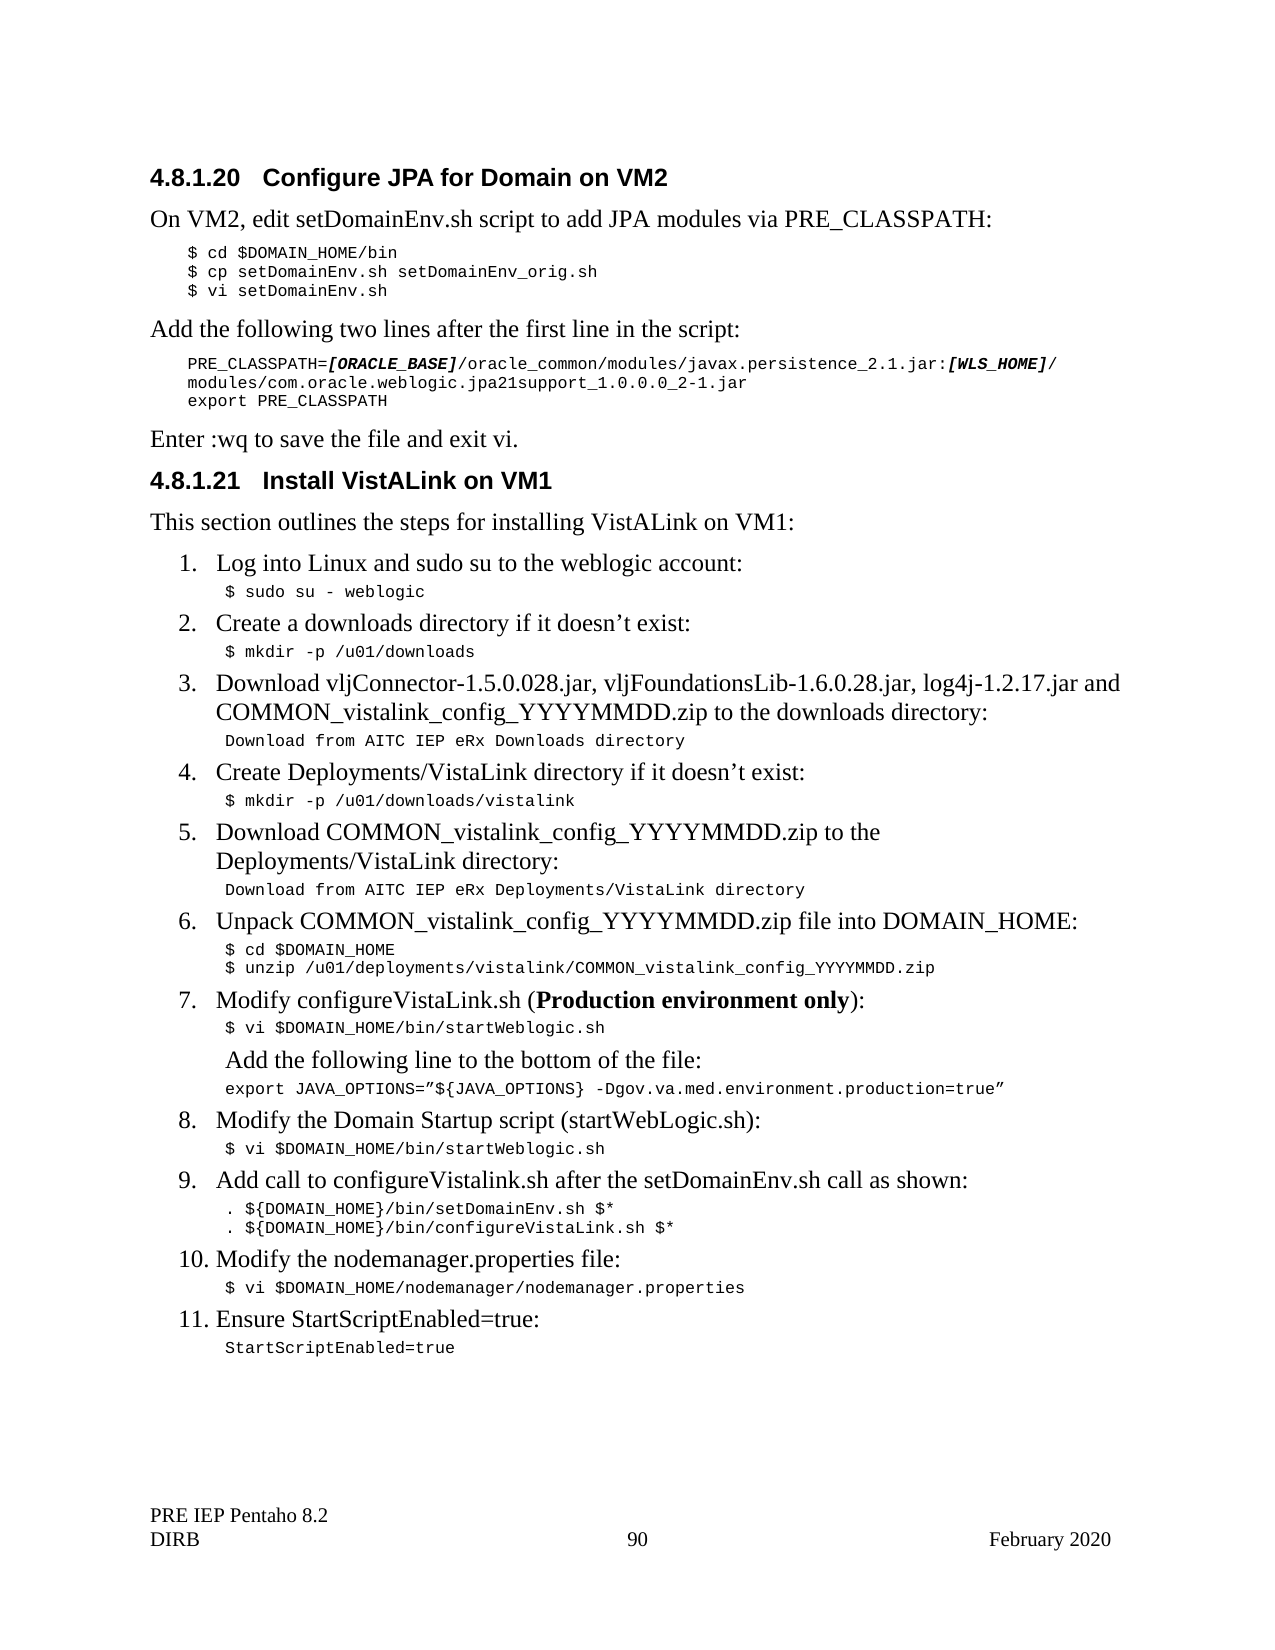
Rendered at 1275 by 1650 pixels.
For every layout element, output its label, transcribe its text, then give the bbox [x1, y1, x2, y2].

text This section outlines the steps for installing VistALink on VM1: [150, 507, 1125, 536]
list StartScriptEnabled=true [225, 1339, 1125, 1358]
text Create a downloads directory if it doesn’t exist: [178, 608, 1125, 637]
text Add the following two lines after the first line in the script: [150, 314, 1125, 343]
list $ mkdir -p /u01/downloads/vistalink [225, 792, 1125, 811]
text Modify configureVistaLink.sh (Production environment only): [178, 985, 1125, 1014]
text Create Deployments/VistaLink directory if it doesn’t exist: [178, 757, 1125, 786]
text PRE_CLASSPATH=[ORACLE_BASE]/oracle_common/modules/javax.persistence_2.1.jar:[WLS_HOME]/modules/com.oracle.weblogic.jpa21support_1.0.0.0_2-1.jar [187, 355, 1125, 393]
text $ cp setDomainEnv.sh setDomainEnv_orig.sh [187, 264, 1125, 283]
text Download COMMON_vistalink_config_YYYYMMDD.zip to the Deployments/VistaLink directory: [178, 817, 1125, 875]
list export JAVA_OPTIONS=”${JAVA_OPTIONS} -Dgov.va.med.environment.production=true” [225, 1080, 1125, 1099]
list Log into Linux and sudo su to the weblogic account: [178, 548, 1125, 577]
text Modify the Domain Startup script (startWebLogic.sh): [178, 1105, 1125, 1134]
text Ensure StartScriptEnabled=true: [178, 1304, 1125, 1333]
list Download from AITC IEP eRx Downloads directory [225, 732, 1125, 751]
list $ vi $DOMAIN_HOME/nodemanager/nodemanager.properties [225, 1279, 1125, 1298]
list $ cd $DOMAIN_HOME [225, 941, 1125, 960]
text Enter :wq to save the file and exit vi. [150, 424, 1125, 453]
text Unpack COMMON_vistalink_config_YYYYMMDD.zip file into DOMAIN_HOME: [178, 906, 1125, 935]
list $ vi $DOMAIN_HOME/bin/startWeblogic.sh [225, 1020, 1125, 1039]
list . ${DOMAIN_HOME}/bin/configureVistaLink.sh $* [225, 1219, 1125, 1238]
text Modify the nodemanager.properties file: [178, 1244, 1125, 1273]
list . ${DOMAIN_HOME}/bin/setDomainEnv.sh $* [225, 1200, 1125, 1219]
text $ vi setDomainEnv.sh [187, 283, 1125, 302]
subtitle Configure JPA for Domain on VM2 [150, 162, 1125, 191]
list Add the following line to the bottom of the file: [225, 1045, 1125, 1074]
list $ sudo su - weblogic [225, 583, 1125, 602]
text Download vljConnector-1.5.0.028.jar, vljFoundationsLib-1.6.0.28.jar, log4j-1.2.17.jar and COMMON_vistalink_config_YYYYMMDD.zip to the downloads directory: [178, 668, 1125, 726]
list $ unzip /u01/deployments/vistalink/COMMON_vistalink_config_YYYYMMDD.zip [225, 960, 1125, 979]
text On VM2, edit setDomainEnv.sh script to add JPA modules via PRE_CLASSPATH: [150, 204, 1125, 232]
subtitle Install VistALink on VM1 [150, 466, 1125, 494]
list $ mkdir -p /u01/downloads [225, 643, 1125, 662]
list Download from AITC IEP eRx Deployments/VistaLink directory [225, 881, 1125, 900]
list $ vi $DOMAIN_HOME/bin/startWeblogic.sh [225, 1140, 1125, 1159]
text export PRE_CLASSPATH [187, 393, 1125, 412]
text Add call to configureVistalink.sh after the setDomainEnv.sh call as shown: [178, 1165, 1125, 1194]
text $ cd $DOMAIN_HOME/bin [187, 245, 1125, 264]
